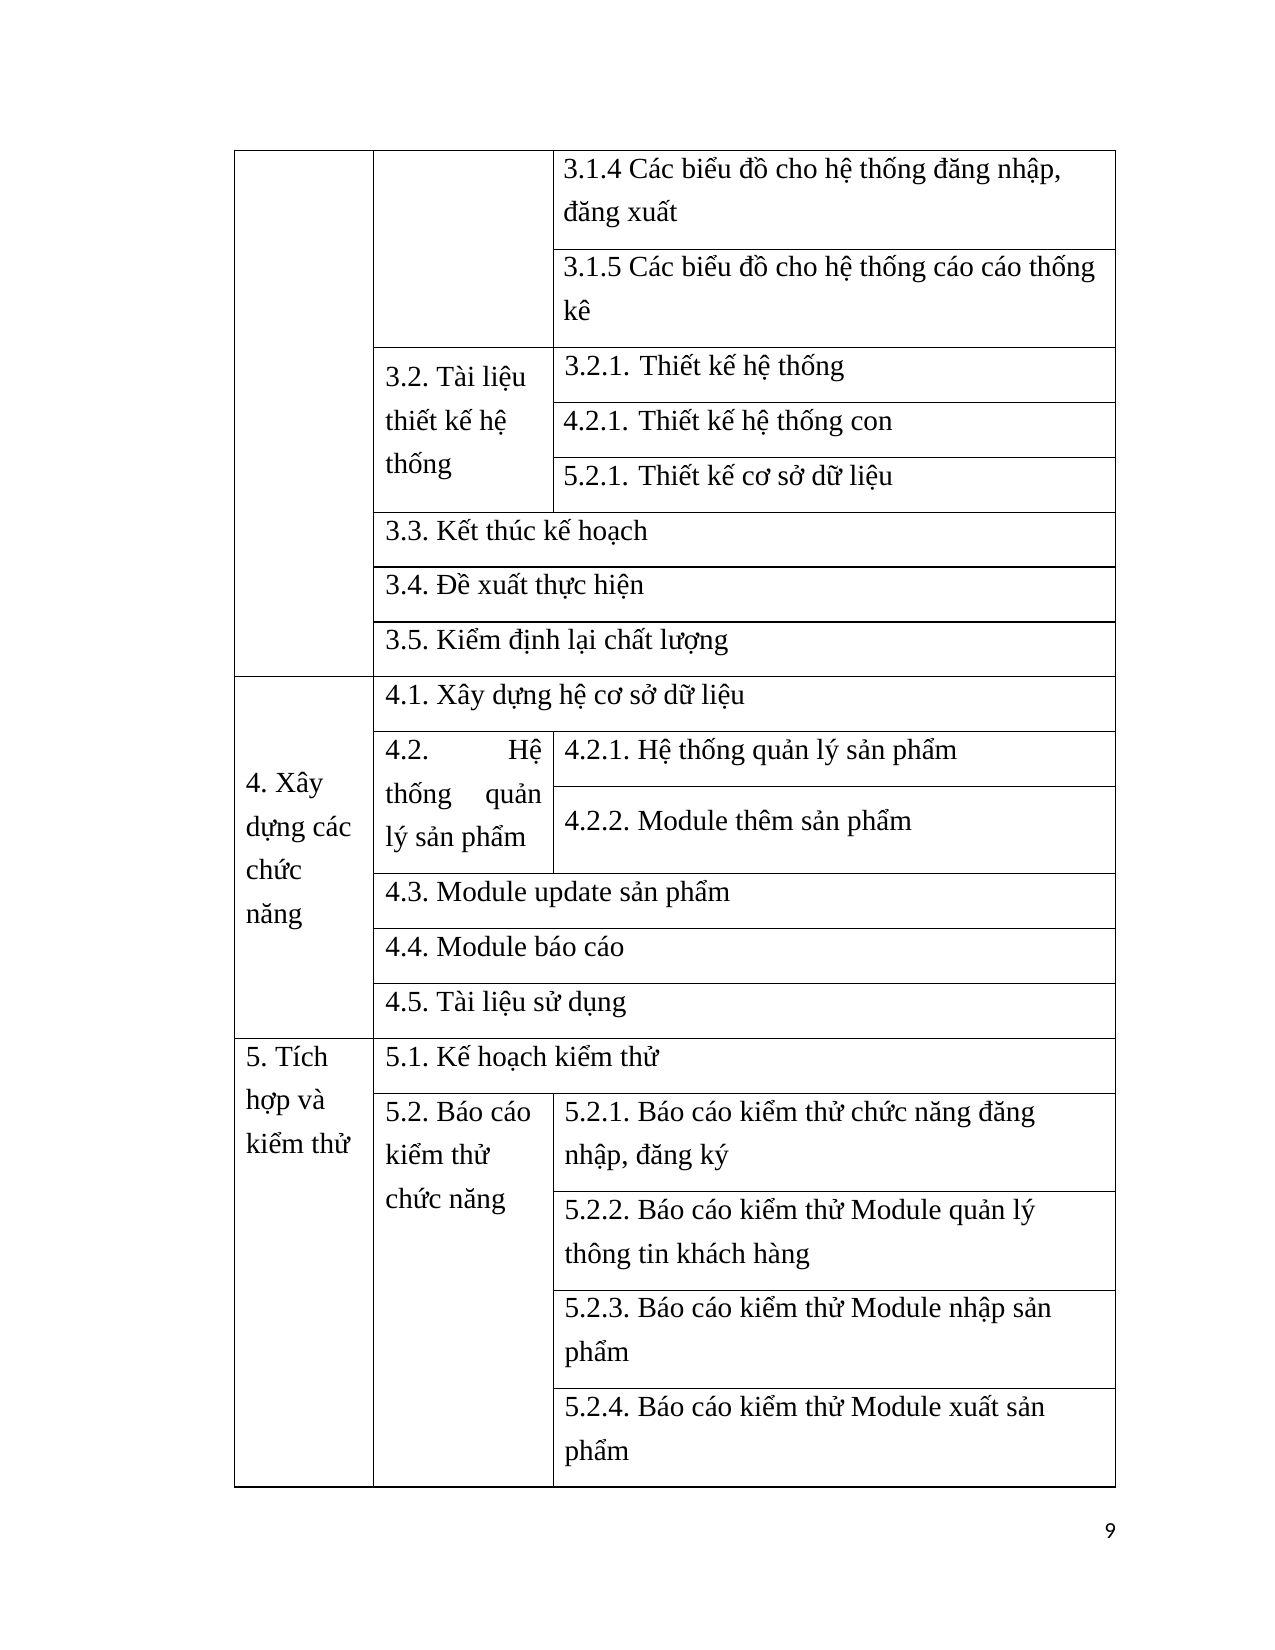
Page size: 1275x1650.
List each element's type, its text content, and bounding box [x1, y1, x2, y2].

table_cell 3.3. Kết thúc kế hoạch [374, 513, 1115, 566]
table_cell 5.2.3. Báo cáo kiểm thử Module nhập sản phẩm [554, 1291, 1115, 1388]
table_cell 5.1. Kế hoạch kiểm thử [374, 1039, 1115, 1093]
table_cell 4.1. Xây dựng hệ cơ sở dữ liệu [374, 677, 1115, 731]
table_cell 3.1.5 Các biểu đồ cho hệ thống cáo cáo thống kê [554, 250, 1115, 347]
table_cell 4.4. Module báo cáo [374, 929, 1115, 983]
table_cell Thiết kế hệ thống con [554, 403, 1115, 457]
table_cell 5.2.4. Báo cáo kiểm thử Module xuất sản phẩm [554, 1389, 1115, 1486]
table_cell 5.2.2. Báo cáo kiểm thử Module quản lý thông tin khách hàng [554, 1192, 1115, 1289]
table_cell 3.2. Tài liệu thiết kế hệ thống [374, 348, 553, 512]
table_cell 3.1.4 Các biểu đồ cho hệ thống đăng nhập, đăng xuất [554, 151, 1115, 248]
table_cell 4.2.2. Module thêm sản phẩm [554, 787, 1115, 873]
table_cell Thiết kế cơ sở dữ liệu [554, 458, 1115, 512]
table_cell Thiết kế hệ thống [554, 348, 1115, 402]
table_cell 4.2. Hệ thống quản lý sản phẩm [374, 732, 553, 873]
table_cell 5.2. Báo cáo kiểm thử chức năng [374, 1094, 553, 1486]
table_cell 4. Xây dựng các chức năng [235, 677, 373, 1038]
table_cell 4.3. Module update sản phẩm [374, 874, 1115, 928]
table_cell 4.5. Tài liệu sử dụng [374, 984, 1115, 1038]
table_cell 3.5. Kiểm định lại chất lượng [374, 623, 1115, 676]
table_cell 4.2.1. Hệ thống quản lý sản phẩm [554, 732, 1115, 786]
table_cell 3.4. Đề xuất thực hiện [374, 568, 1115, 621]
table_cell 5. Tích hợp và kiểm thử [235, 1039, 373, 1486]
table_cell 5.2.1. Báo cáo kiểm thử chức năng đăng nhập, đăng ký [554, 1094, 1115, 1191]
